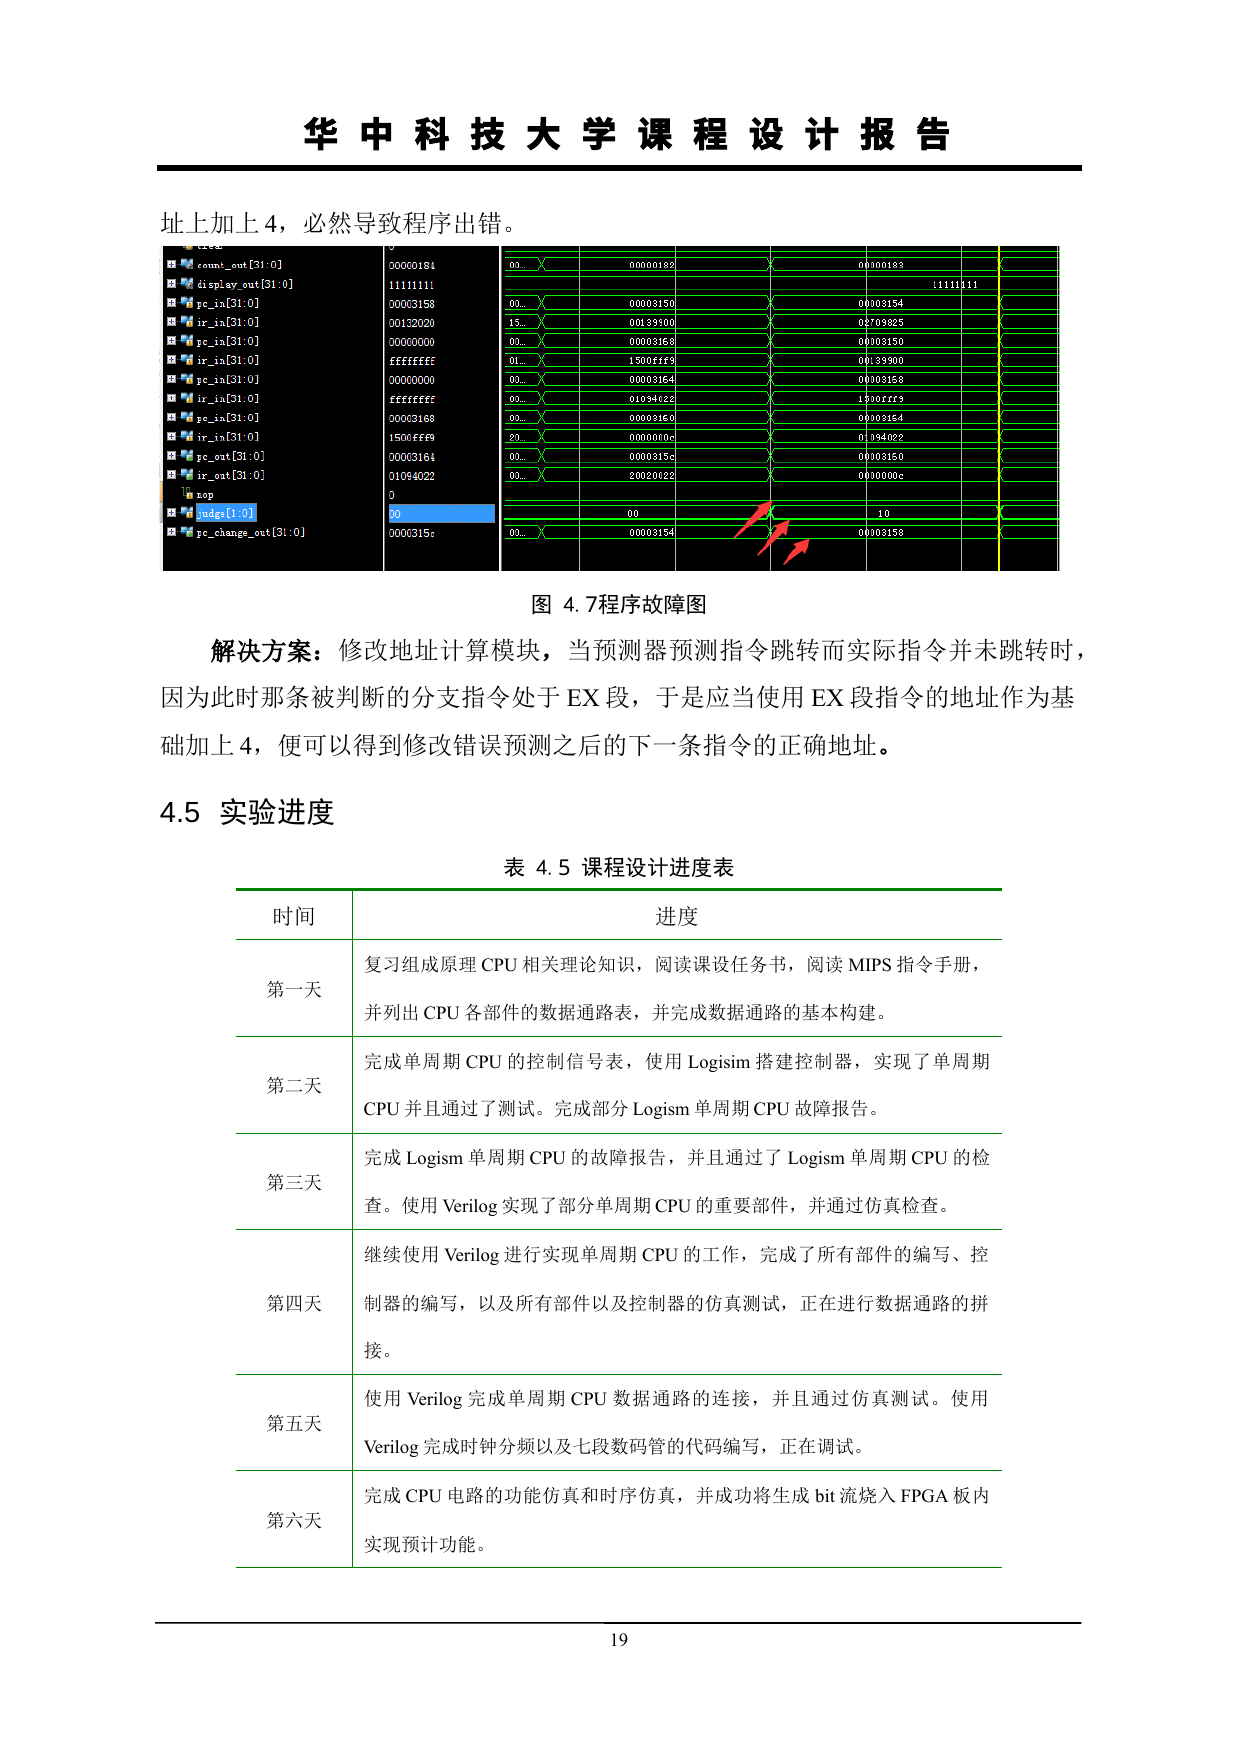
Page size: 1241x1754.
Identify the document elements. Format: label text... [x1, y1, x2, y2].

table_cell 完成CPU电路的功能仿真和时序仿真，并成功将生成bit流烧入FPGA板内实现预计功能。 [353, 1471, 1002, 1567]
table_cell 使用Verilog完成单周期CPU数据通路的连接，并且通过仿真测试。使用Verilog完成时钟分频以及七段数码管的代码编写，正在调试。 [353, 1375, 1002, 1470]
subtitle 实验进度 [159, 793, 1053, 829]
table_cell 第二天 [236, 1037, 352, 1132]
table_cell 完成单周期CPU的控制信号表，使用Logisim搭建控制器，实现了单周期CPU并且通过了测试。完成部分Logism单周期CPU故障报告。 [353, 1037, 1002, 1132]
table_header 时间 [236, 891, 352, 939]
picture [159, 246, 1060, 571]
text 解决方案：修改地址计算模块，当预测器预测指令跳转而实际指令并未跳转时，因为此时那条被判断的分支指令处于EX段，于是应当使用EX段指令的地址作为基础加上4，便可以得到修改错误预测之后的下一条指令的正确地址。 [159, 625, 1075, 768]
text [159, 198, 1075, 246]
table_cell 第四天 [236, 1230, 352, 1373]
table_cell 第三天 [236, 1134, 352, 1229]
table_cell 继续使用Verilog进行实现单周期CPU的工作，完成了所有部件的编写、控制器的编写，以及所有部件以及控制器的仿真测试，正在进行数据通路的拼接。 [353, 1230, 1002, 1373]
table_cell 完成Logism单周期CPU的故障报告，并且通过了Logism单周期CPU的检查。使用Verilog实现了部分单周期CPU的重要部件，并通过仿真检查。 [353, 1134, 1002, 1229]
table_cell 第一天 [236, 940, 352, 1036]
table_cell 第六天 [236, 1471, 352, 1567]
table_header 进度 [353, 891, 1002, 939]
table_cell 第五天 [236, 1375, 352, 1470]
table_cell 复习组成原理CPU相关理论知识，阅读课设任务书，阅读MIPS指令手册，并列出CPU各部件的数据通路表，并完成数据通路的基本构建。 [353, 940, 1002, 1036]
